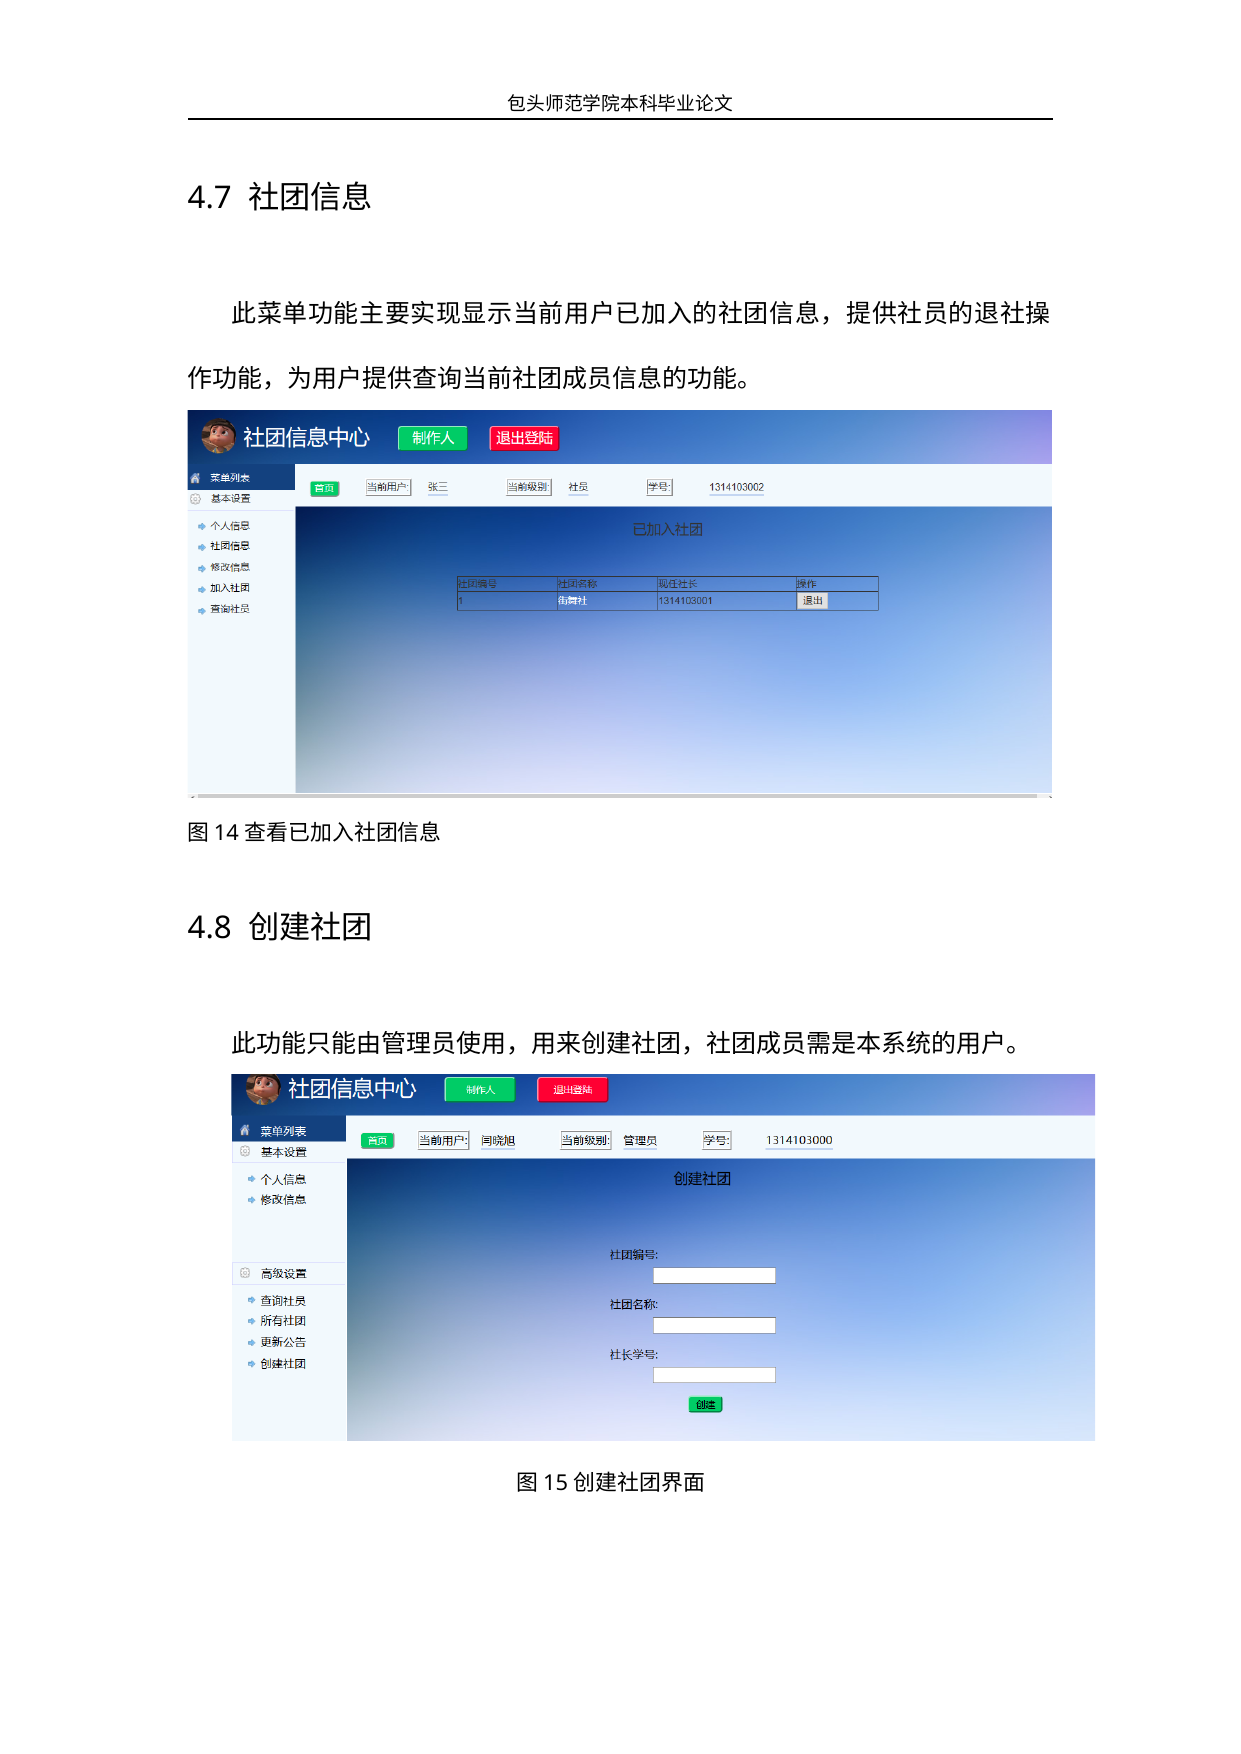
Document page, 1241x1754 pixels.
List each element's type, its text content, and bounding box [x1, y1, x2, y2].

subtitle 4.7 社团信息 [187, 162, 1053, 227]
subtitle 4.8 创建社团 [187, 893, 1053, 958]
text 图15 创建社团界面 [450, 1464, 1053, 1497]
picture [187, 410, 1052, 798]
picture [231, 1074, 1096, 1441]
text 此菜单功能主要实现显示当前用户已加入的社团信息，提供社员的退社操作功能，为用户提供查询当前社团成员信息的功能。 [187, 279, 1053, 409]
text 此功能只能由管理员使用，用来创建社团，社团成员需是本系统的用户。 [187, 1009, 1053, 1074]
